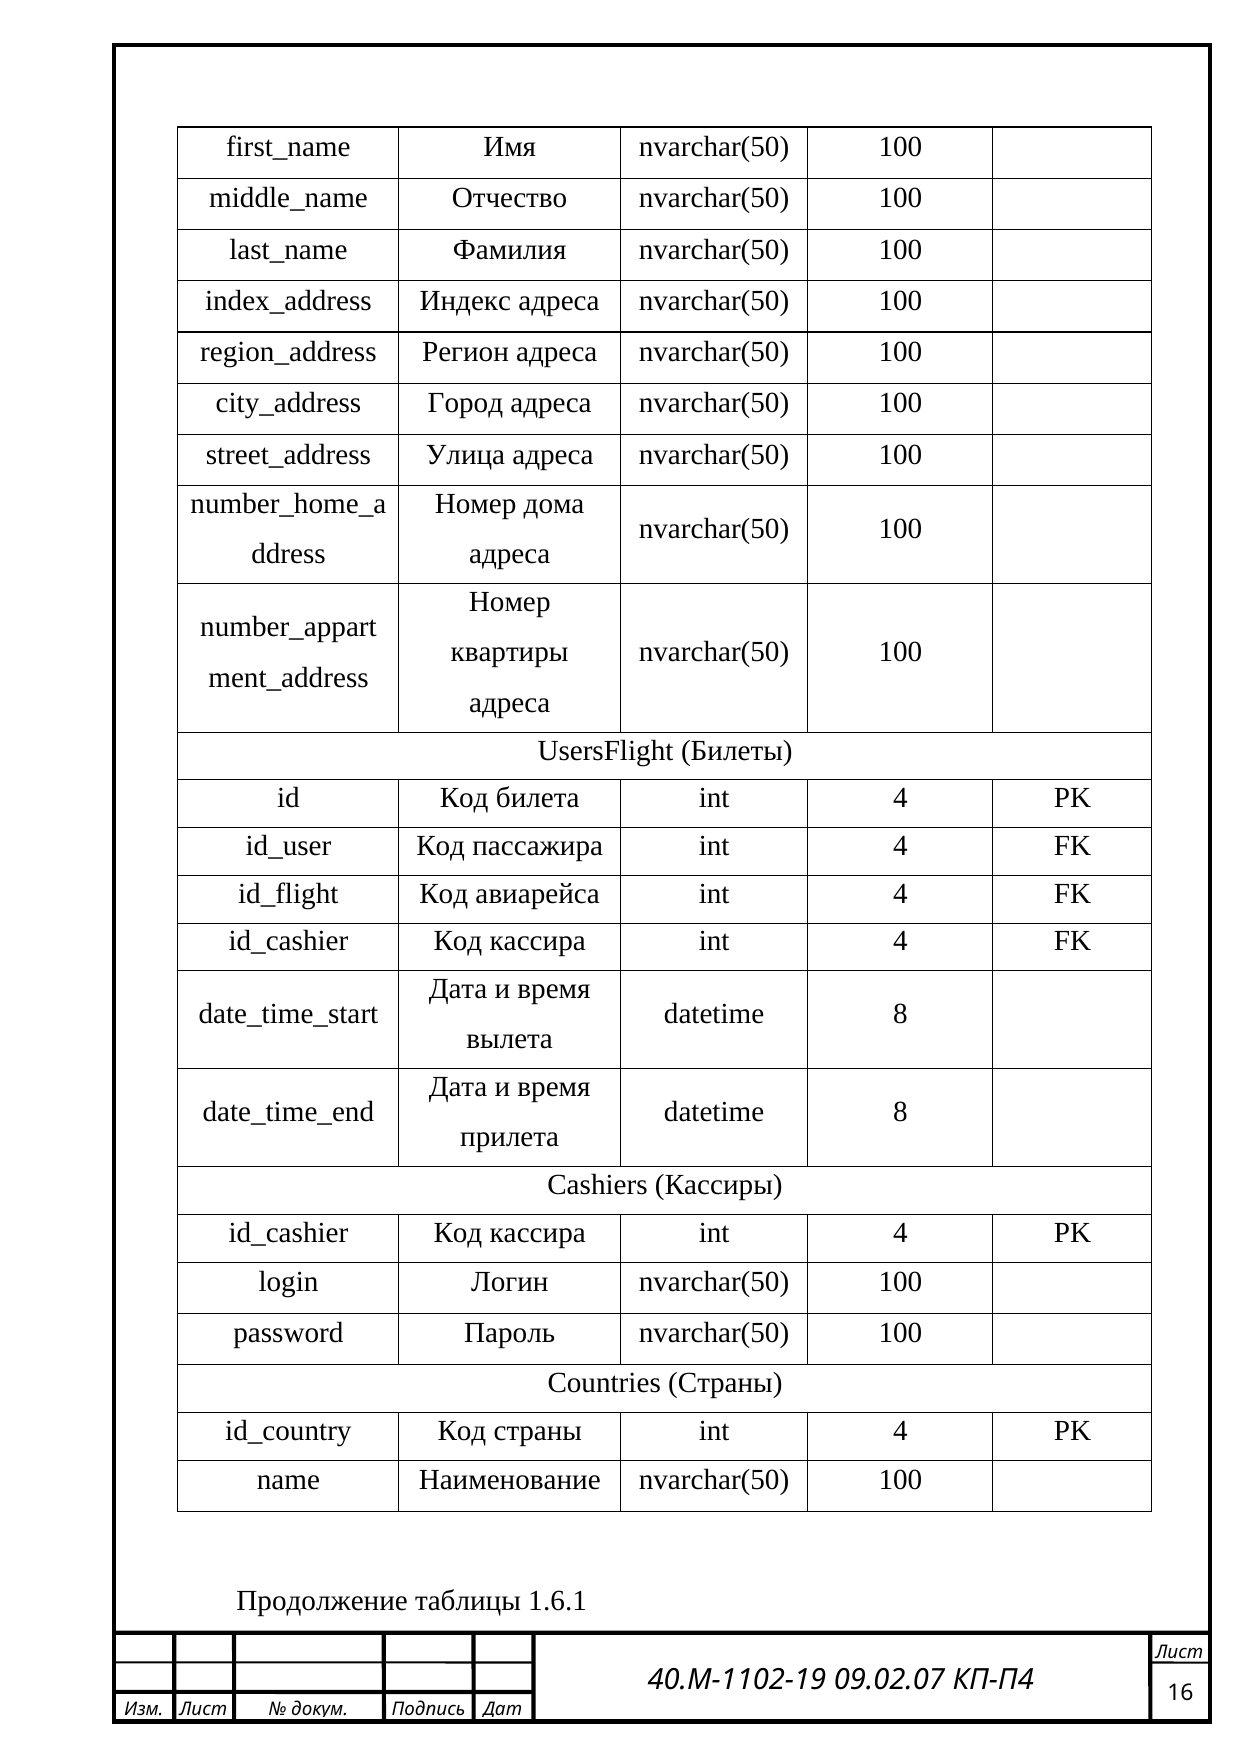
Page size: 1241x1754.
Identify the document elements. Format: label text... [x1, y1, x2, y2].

table_cell [993, 281, 1151, 331]
table_cell int [621, 924, 807, 970]
table_cell street_address [178, 435, 398, 485]
table_cell id_flight [178, 876, 398, 922]
table_cell Фамилия [399, 230, 620, 280]
table_cell Город адреса [399, 384, 620, 434]
table_cell first_name [178, 128, 398, 178]
table_cell nvarchar(50) [621, 333, 807, 383]
table_cell Логин [399, 1263, 620, 1313]
table_cell nvarchar(50) [621, 1263, 807, 1313]
table_cell nvarchar(50) [621, 384, 807, 434]
table_cell Cashiers (Кассиры) [178, 1167, 1151, 1214]
table_cell Индекс адреса [399, 281, 620, 331]
table_cell city_address [178, 384, 398, 434]
table_cell Улица адреса [399, 435, 620, 485]
table_cell name [178, 1461, 398, 1511]
table_cell Отчество [399, 179, 620, 229]
table_cell Код пассажира [399, 828, 620, 875]
table_cell Countries (Страны) [178, 1365, 1151, 1412]
table_cell Регион адреса [399, 333, 620, 383]
table_cell [993, 384, 1151, 434]
table_cell Код страны [399, 1413, 620, 1459]
table_cell FK [993, 828, 1151, 875]
table_cell PK [993, 1215, 1151, 1262]
table_cell 8 [808, 1069, 992, 1166]
table_cell nvarchar(50) [621, 179, 807, 229]
table_cell nvarchar(50) [621, 281, 807, 331]
table_cell id_cashier [178, 1215, 398, 1262]
table_cell 100 [808, 435, 992, 485]
table_cell int [621, 1215, 807, 1262]
table_cell int [621, 1413, 807, 1459]
table_cell Код кассира [399, 1215, 620, 1262]
table_cell Дата и время прилета [399, 1069, 620, 1166]
table_cell nvarchar(50) [621, 1314, 807, 1364]
table_cell PK [993, 1413, 1151, 1459]
table_cell [993, 1314, 1151, 1364]
table_cell 8 [808, 971, 992, 1068]
table_cell [993, 1461, 1151, 1511]
table_cell region_address [178, 333, 398, 383]
table_cell Код билета [399, 780, 620, 827]
table_cell id [178, 780, 398, 827]
table_cell [993, 1263, 1151, 1313]
table_cell Номер дома адреса [399, 486, 620, 583]
table_cell [993, 435, 1151, 485]
table_cell Код авиарейса [399, 876, 620, 922]
table_cell [993, 584, 1151, 732]
table_cell 100 [808, 1263, 992, 1313]
table_cell 100 [808, 230, 992, 280]
table_cell id_user [178, 828, 398, 875]
table_cell id_cashier [178, 924, 398, 970]
table_cell 100 [808, 486, 992, 583]
table_cell middle_name [178, 179, 398, 229]
table_cell [993, 486, 1151, 583]
table_cell password [178, 1314, 398, 1364]
table_cell Пароль [399, 1314, 620, 1364]
table_cell nvarchar(50) [621, 230, 807, 280]
table_cell nvarchar(50) [621, 128, 807, 178]
table_cell [993, 128, 1151, 178]
table_cell Номер квартиры адреса [399, 584, 620, 732]
table_cell FK [993, 876, 1151, 922]
table_cell 4 [808, 876, 992, 922]
table_cell 4 [808, 1413, 992, 1459]
text Продолжение таблицы 1.6.1 [236, 1583, 1152, 1616]
table_cell int [621, 780, 807, 827]
table_cell int [621, 876, 807, 922]
table_cell 4 [808, 924, 992, 970]
table_cell 100 [808, 1314, 992, 1364]
table_cell [993, 971, 1151, 1068]
table_cell [993, 179, 1151, 229]
table_cell [993, 1069, 1151, 1166]
table_cell date_time_start [178, 971, 398, 1068]
table_cell Наименование [399, 1461, 620, 1511]
table_cell 4 [808, 1215, 992, 1262]
table_cell 100 [808, 384, 992, 434]
table_cell Дата и время вылета [399, 971, 620, 1068]
table_cell [993, 230, 1151, 280]
table_cell 100 [808, 584, 992, 732]
table_cell datetime [621, 1069, 807, 1166]
table_cell 100 [808, 333, 992, 383]
table_cell PK [993, 780, 1151, 827]
table_cell 100 [808, 1461, 992, 1511]
table_cell 4 [808, 780, 992, 827]
table_cell int [621, 828, 807, 875]
table_cell nvarchar(50) [621, 584, 807, 732]
table_cell nvarchar(50) [621, 486, 807, 583]
table_cell nvarchar(50) [621, 1461, 807, 1511]
table_cell 100 [808, 179, 992, 229]
table_cell login [178, 1263, 398, 1313]
table_cell last_name [178, 230, 398, 280]
table_cell date_time_end [178, 1069, 398, 1166]
table_cell 100 [808, 281, 992, 331]
table_cell index_address [178, 281, 398, 331]
table_cell FK [993, 924, 1151, 970]
table_cell Код кассира [399, 924, 620, 970]
table_cell number_home_address [178, 486, 398, 583]
table_cell 100 [808, 128, 992, 178]
table_cell datetime [621, 971, 807, 1068]
table_cell Имя [399, 128, 620, 178]
table_cell [993, 333, 1151, 383]
table_cell UsersFlight (Билеты) [178, 733, 1151, 779]
table_cell id_country [178, 1413, 398, 1459]
table_cell 4 [808, 828, 992, 875]
table_cell nvarchar(50) [621, 435, 807, 485]
table_cell number_appartment_address [178, 584, 398, 732]
